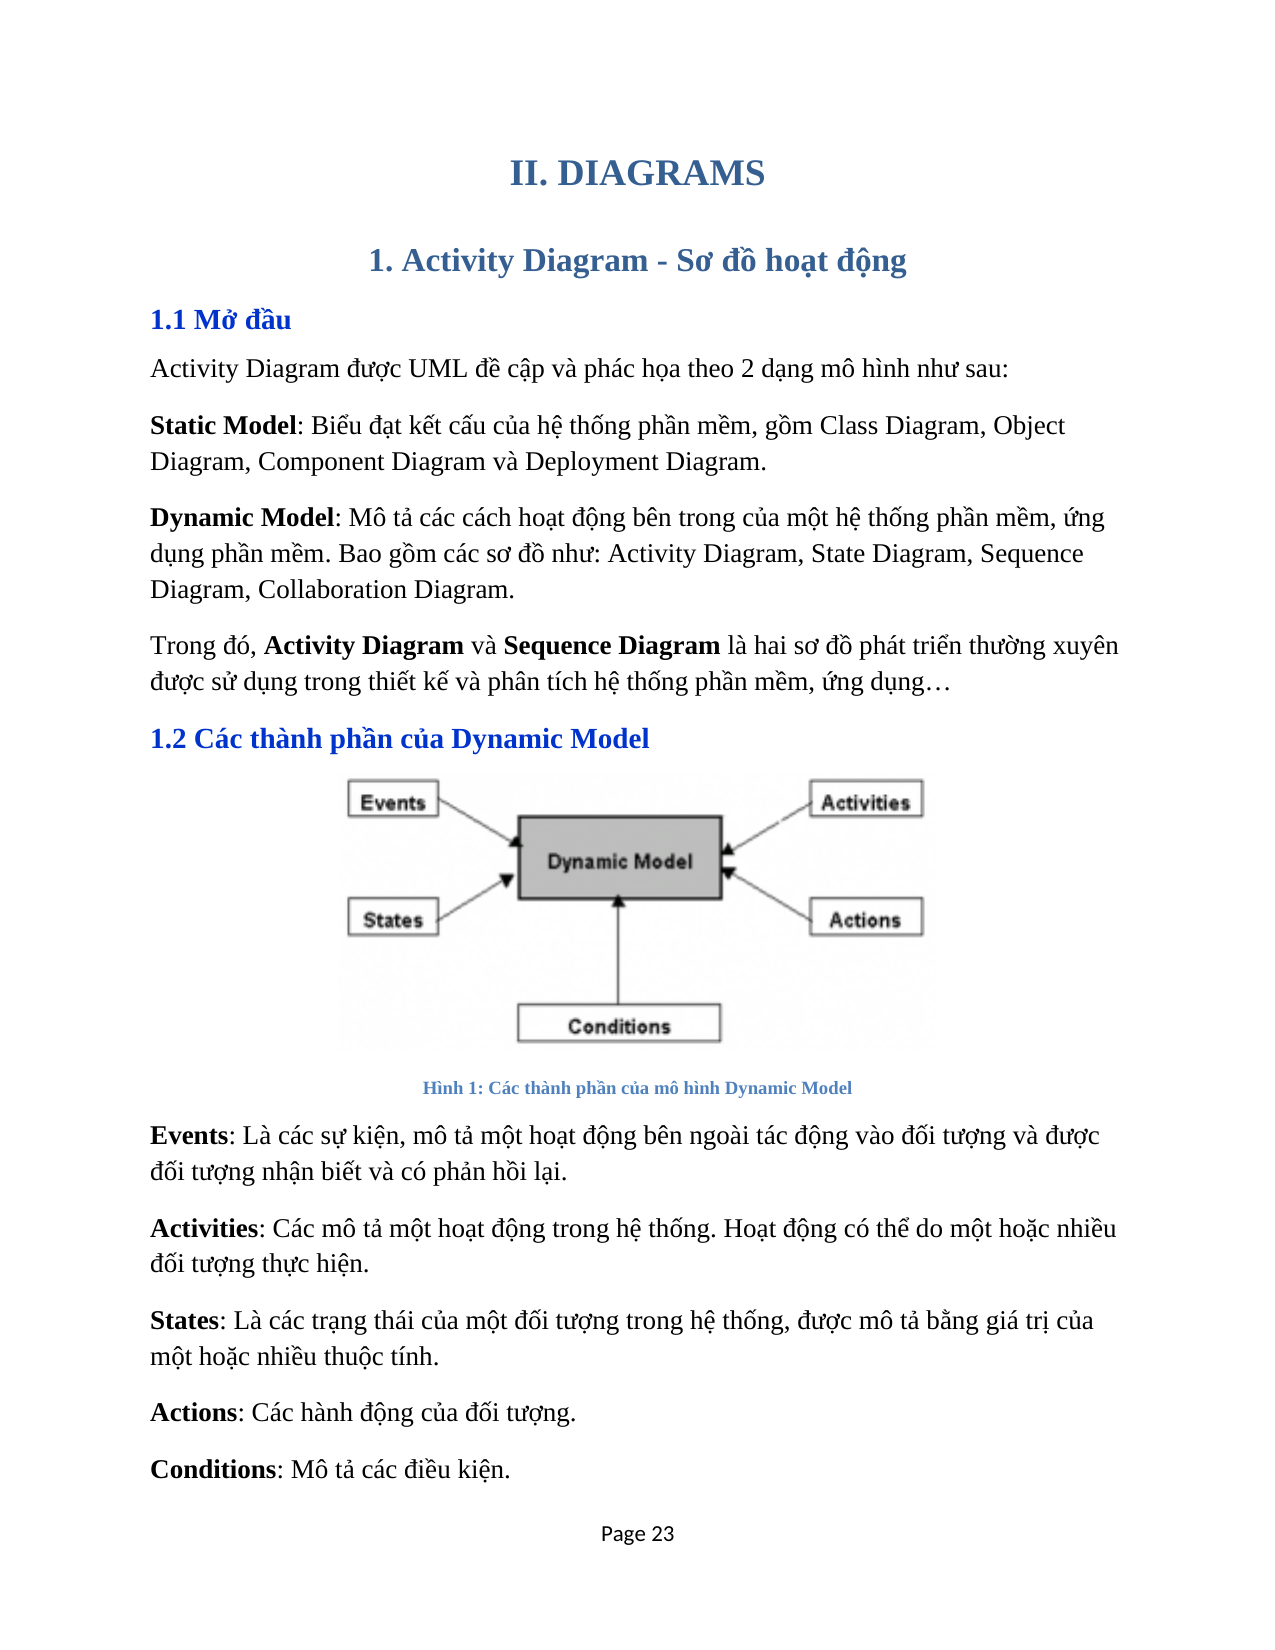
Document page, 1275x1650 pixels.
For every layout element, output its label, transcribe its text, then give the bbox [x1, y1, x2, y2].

text Events: Là các sự kiện, mô tả một hoạt động bên ngoài tác động vào đối tượng và được đối tượng nhận biết và có phản hồi lại. [150, 1119, 1125, 1186]
picture [338, 771, 937, 1052]
text Activity Diagram được UML đề cập và phác họa theo 2 dạng mô hình như sau: [150, 352, 1125, 383]
text Static Model: Biểu đạt kết cấu của hệ thống phần mềm, gồm Class Diagram, Object Diagram, Component Diagram và Deployment Diagram. [150, 409, 1125, 476]
text States: Là các trạng thái của một đối tượng trong hệ thống, được mô tả bằng giá trị của một hoặc nhiều thuộc tính. [150, 1304, 1125, 1371]
text Dynamic Model: Mô tả các cách hoạt động bên trong của một hệ thống phần mềm, ứng dụng phần mềm. Bao gồm các sơ đồ như: Activity Diagram, State Diagram, Sequence Diagram, Collaboration Diagram. [150, 501, 1125, 604]
text Conditions: Mô tả các điều kiện. [150, 1453, 1125, 1484]
subtitle II. DIAGRAMS [150, 150, 1125, 193]
subtitle 1.2 Các thành phần của Dynamic Model [150, 722, 1125, 755]
subtitle 1.1 Mở đầu [150, 302, 1125, 336]
subtitle 1. Activity Diagram - Sơ đồ hoạt động [150, 240, 1125, 279]
text Actions: Các hành động của đối tượng. [150, 1396, 1125, 1427]
text Activities: Các mô tả một hoạt động trong hệ thống. Hoạt động có thể do một hoặc nhiều đối tượng thực hiện. [150, 1212, 1125, 1279]
text Hình 1: Các thành phần của mô hình Dynamic Model [150, 1077, 1125, 1099]
text Trong đó, Activity Diagram và Sequence Diagram là hai sơ đồ phát triển thường xuyên được sử dụng trong thiết kế và phân tích hệ thống phần mềm, ứng dụng… [150, 629, 1125, 696]
